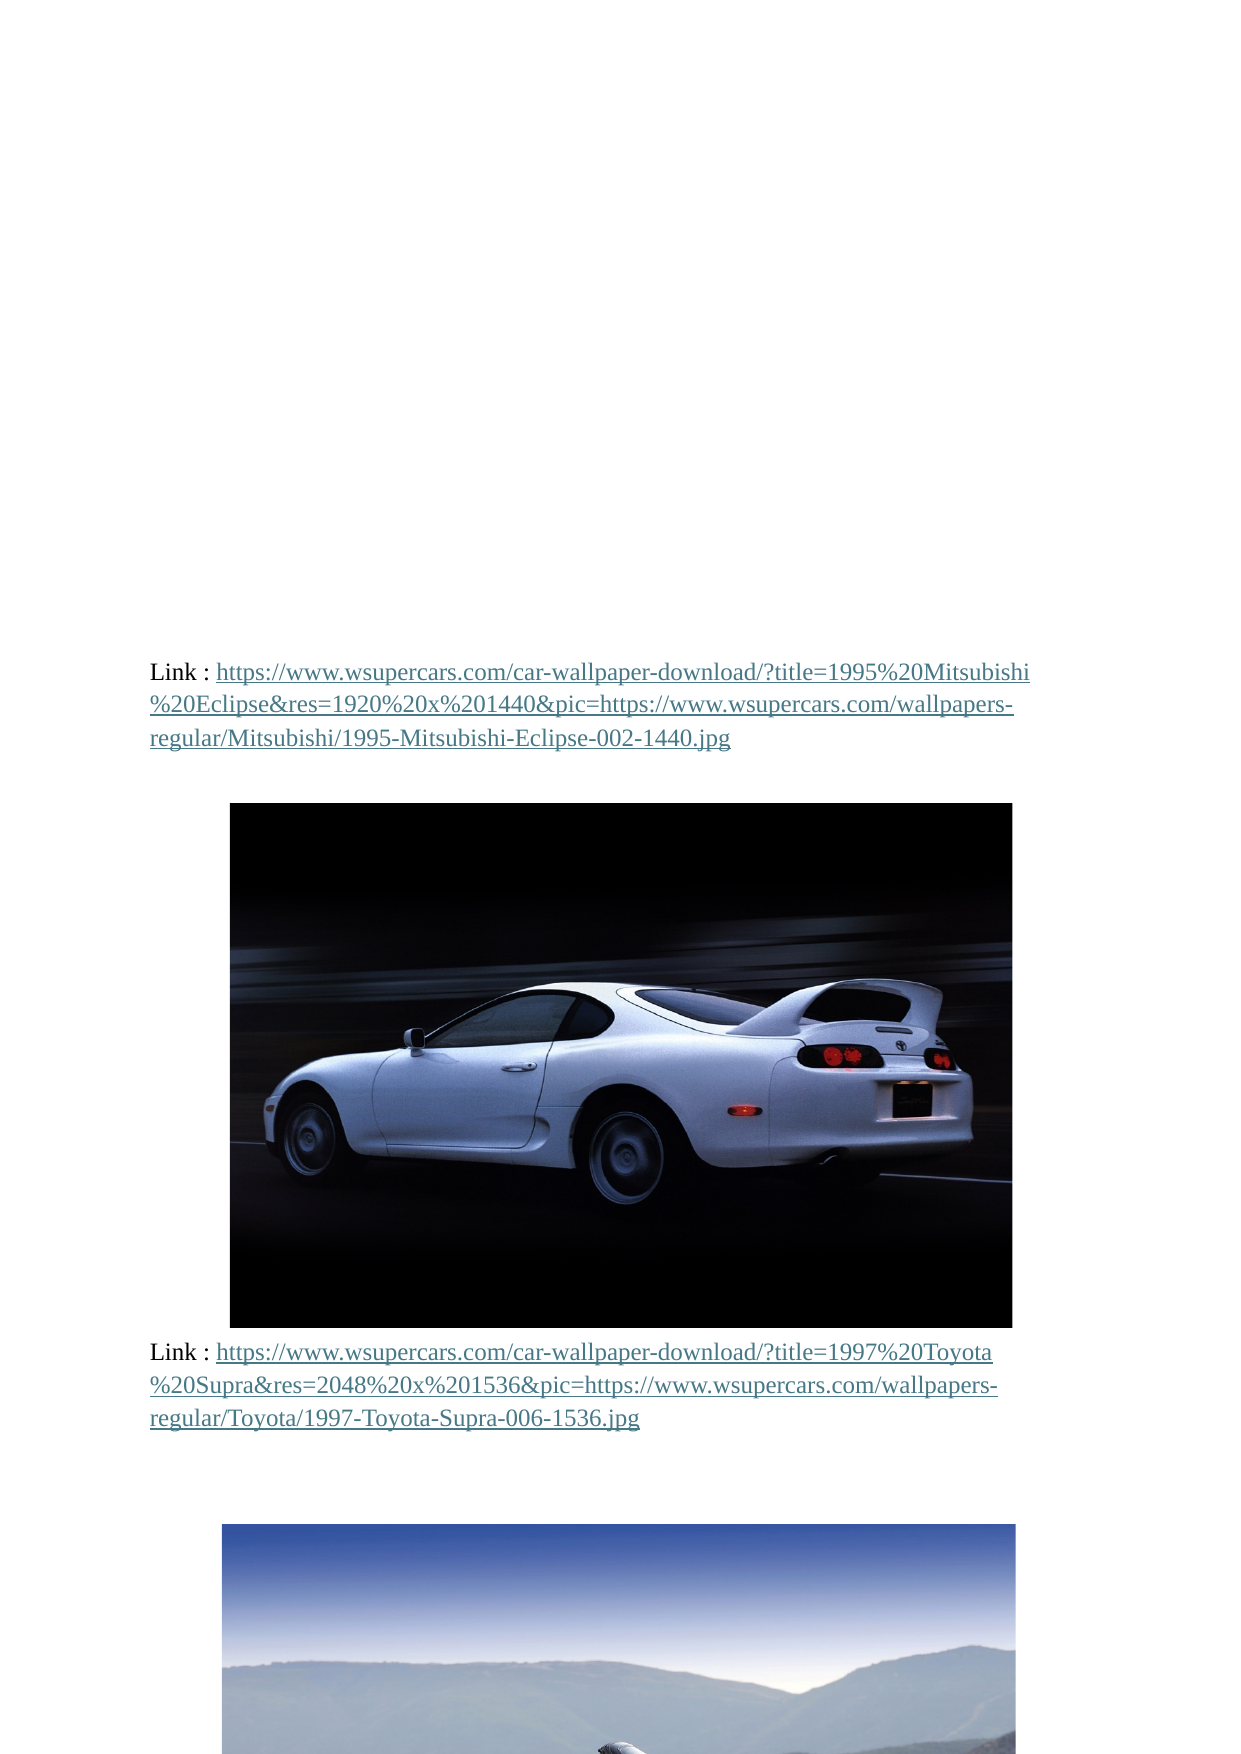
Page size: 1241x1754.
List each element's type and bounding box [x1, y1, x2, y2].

picture [229, 803, 1013, 1328]
picture [221, 1524, 1016, 1754]
